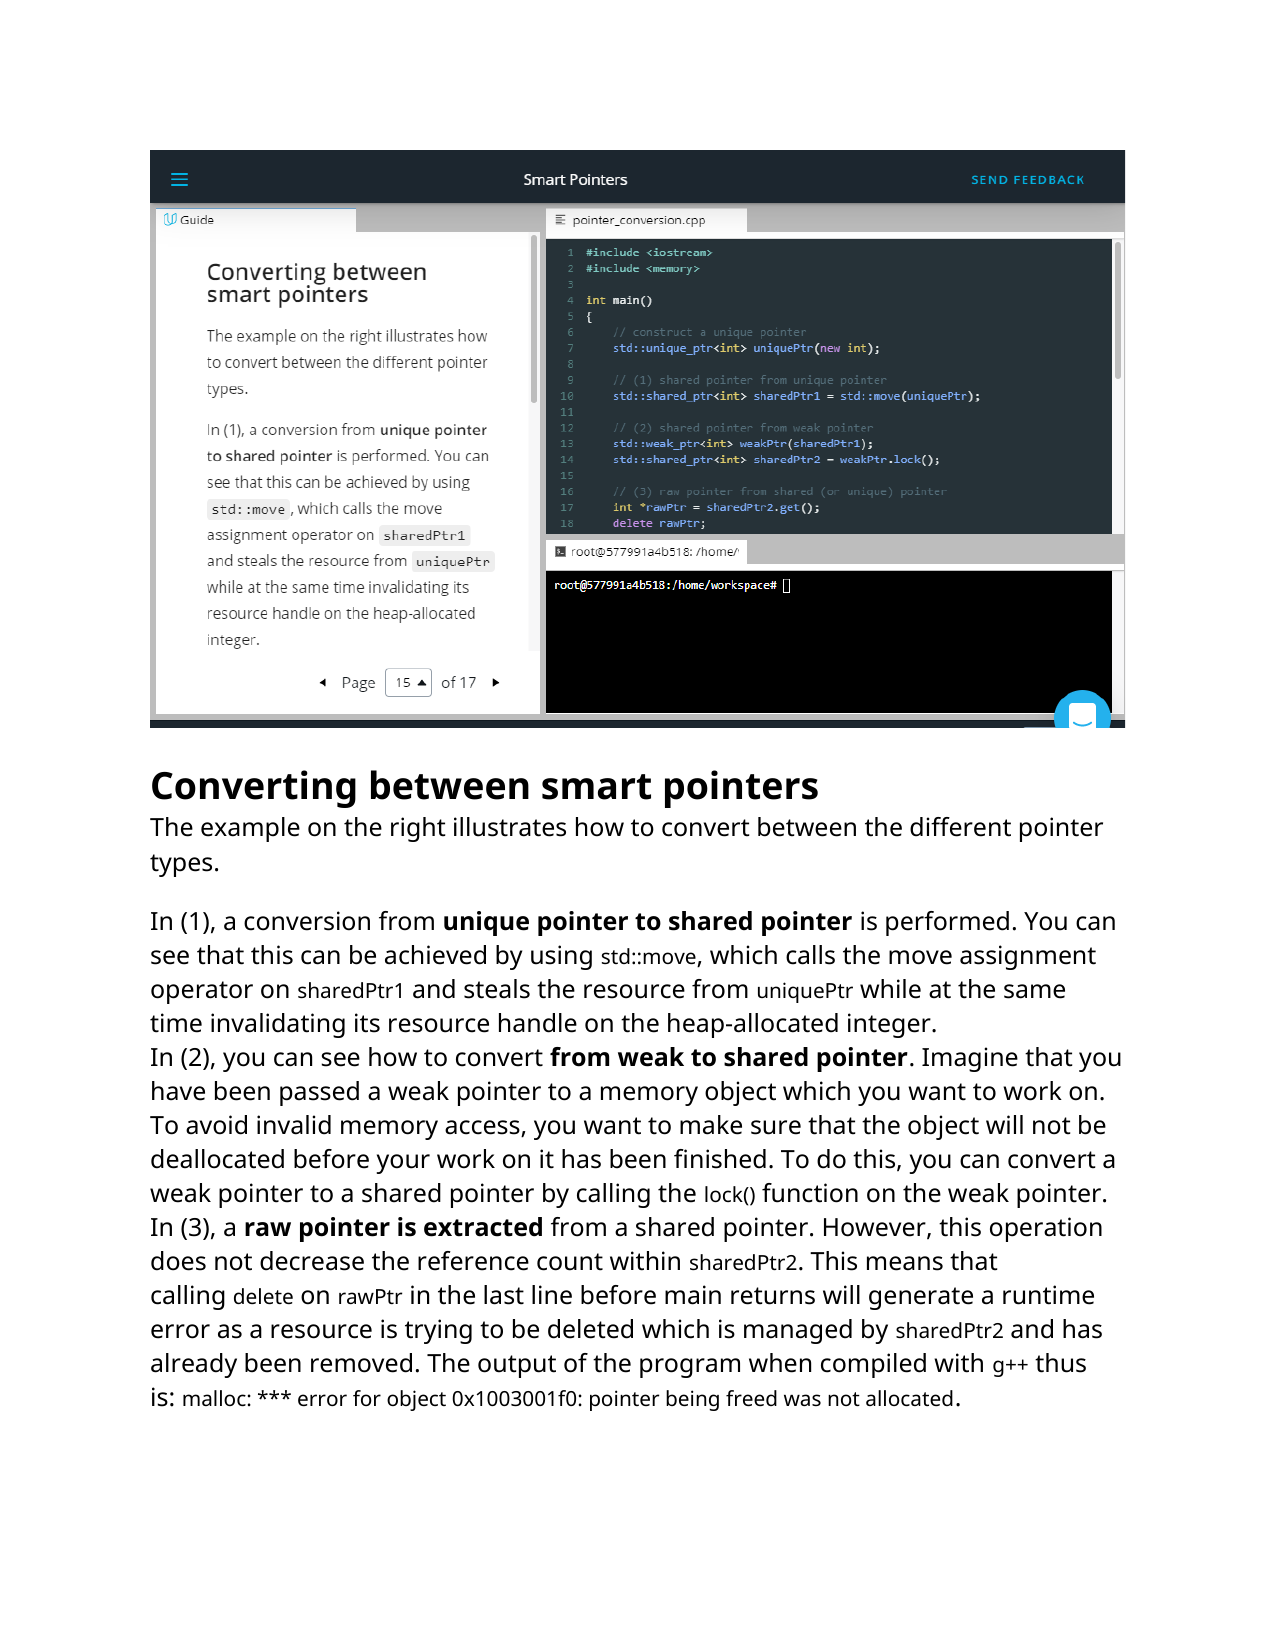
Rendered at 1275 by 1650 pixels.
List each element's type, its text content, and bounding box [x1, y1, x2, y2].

text In (2), you can see how to convert from weak to shared pointer. Imagine that you have been passed a weak pointer to a memory object which you want to work on. To avoid invalid memory access, you want to make sure that the object will not be deallocated before your work on it has been finished. To do this, you can convert a weak pointer to a shared pointer by calling the lock() function on the weak pointer. [150, 1039, 1125, 1210]
picture [150, 150, 1125, 728]
text In (1), a conversion from unique pointer to shared pointer is performed. You can see that this can be achieved by using std::move, which calls the move assignment operator on sharedPtr1 and steals the resource from uniquePtr while at the same time invalidating its resource handle on the heap-allocated integer. [150, 903, 1125, 1039]
subtitle Converting between smart pointers [150, 759, 1125, 810]
text The example on the right illustrates how to convert between the different pointer types. [150, 810, 1125, 878]
text In (3), a raw pointer is extracted from a shared pointer. However, this operation does not decrease the reference count within sharedPtr2. This means that calling delete on rawPtr in the last line before main returns will generate a runtime error as a resource is trying to be deleted which is managed by sharedPtr2 and has already been removed. The output of the program when compiled with g++ thus is: malloc: *** error for object 0x1003001f0: pointer being freed was not allocated. [150, 1210, 1125, 1414]
